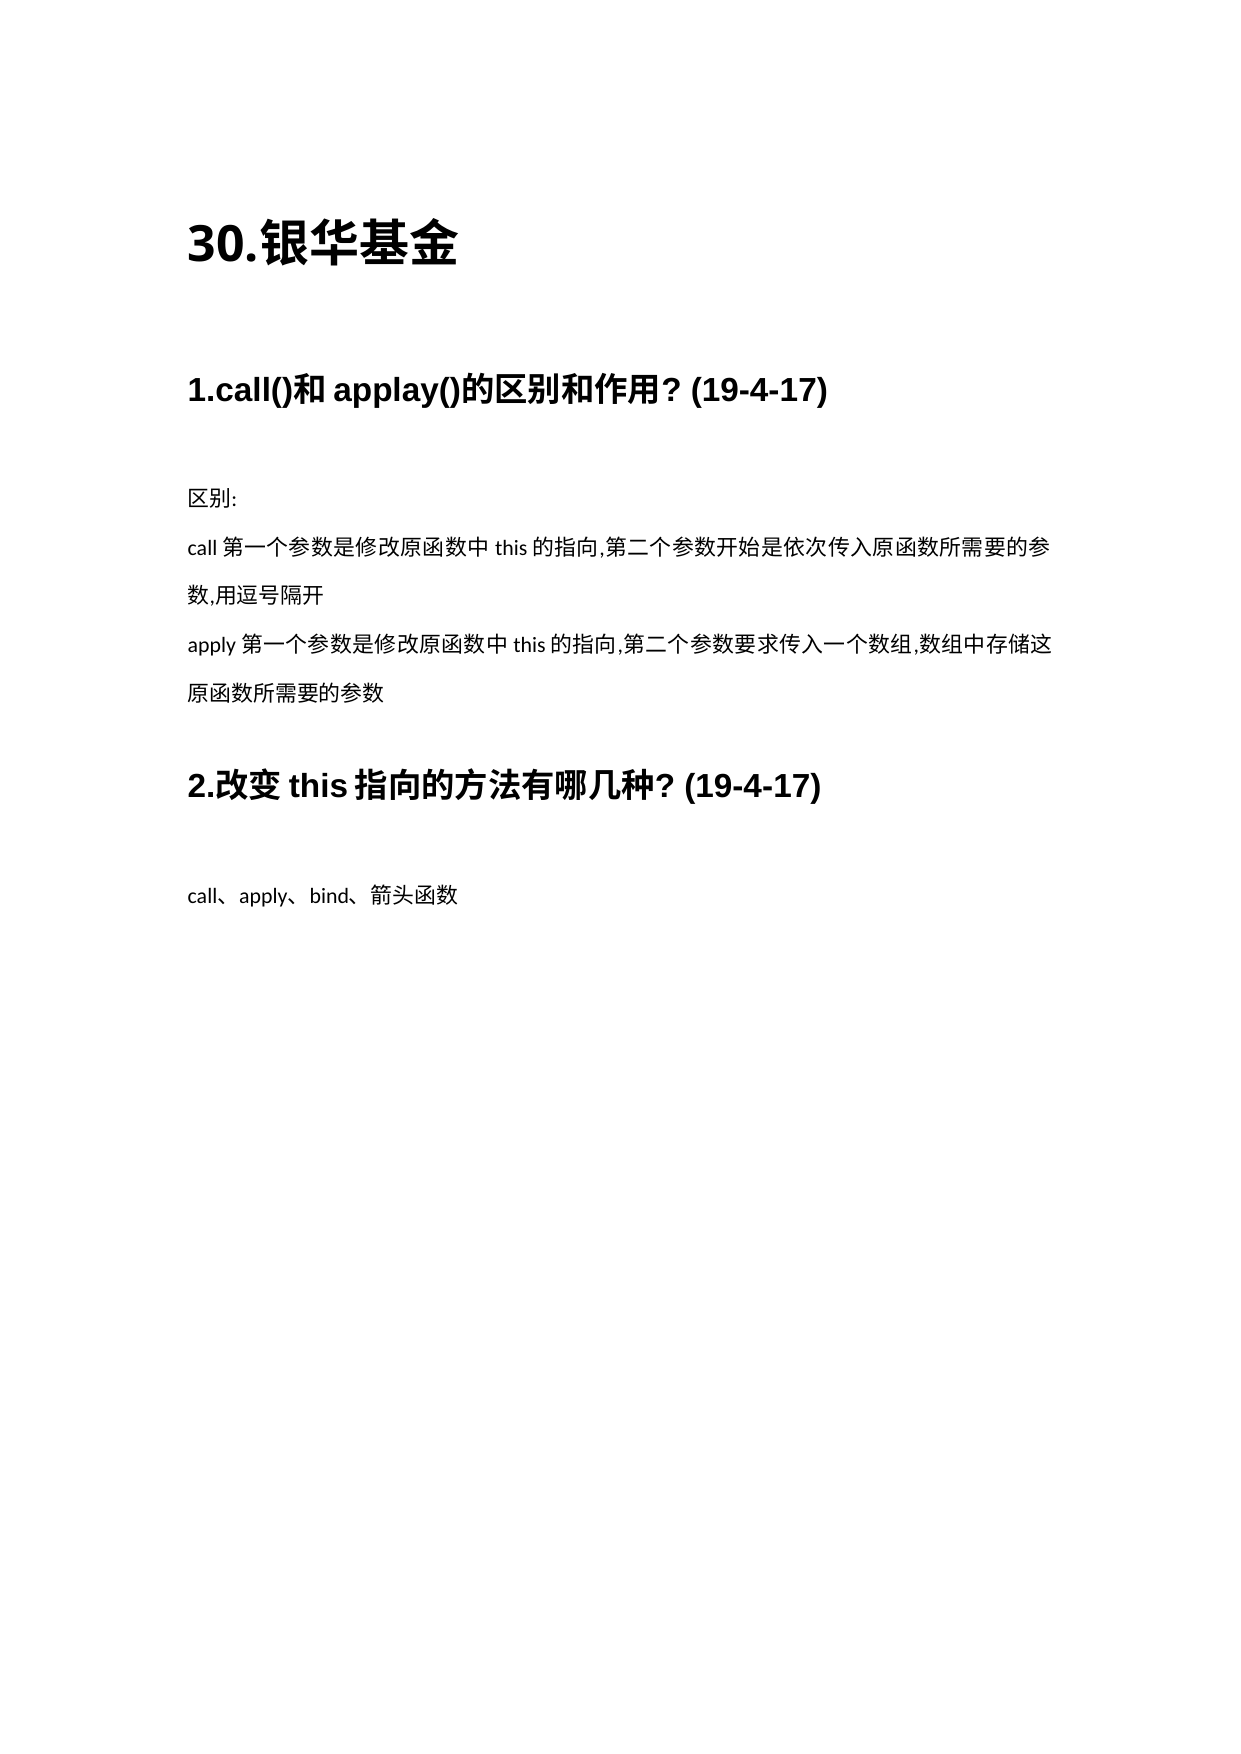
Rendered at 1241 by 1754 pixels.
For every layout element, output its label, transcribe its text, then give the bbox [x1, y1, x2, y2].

subtitle 2.改变this指向的方法有哪几种? (19-4-17) [187, 751, 1053, 816]
text apply第一个参数是修改原函数中this的指向,第二个参数要求传入一个数组,数组中存储这原函数所需要的参数 [187, 626, 1053, 708]
subtitle 1.call()和applay()的区别和作用? (19-4-17) [187, 354, 1053, 419]
text 区别: [187, 481, 1053, 513]
text call第一个参数是修改原函数中this的指向,第二个参数开始是依次传入原函数所需要的参数,用逗号隔开 [187, 529, 1053, 611]
text call、apply、bind、箭头函数 [187, 877, 1053, 910]
subtitle 30.银华基金 [187, 191, 1053, 289]
